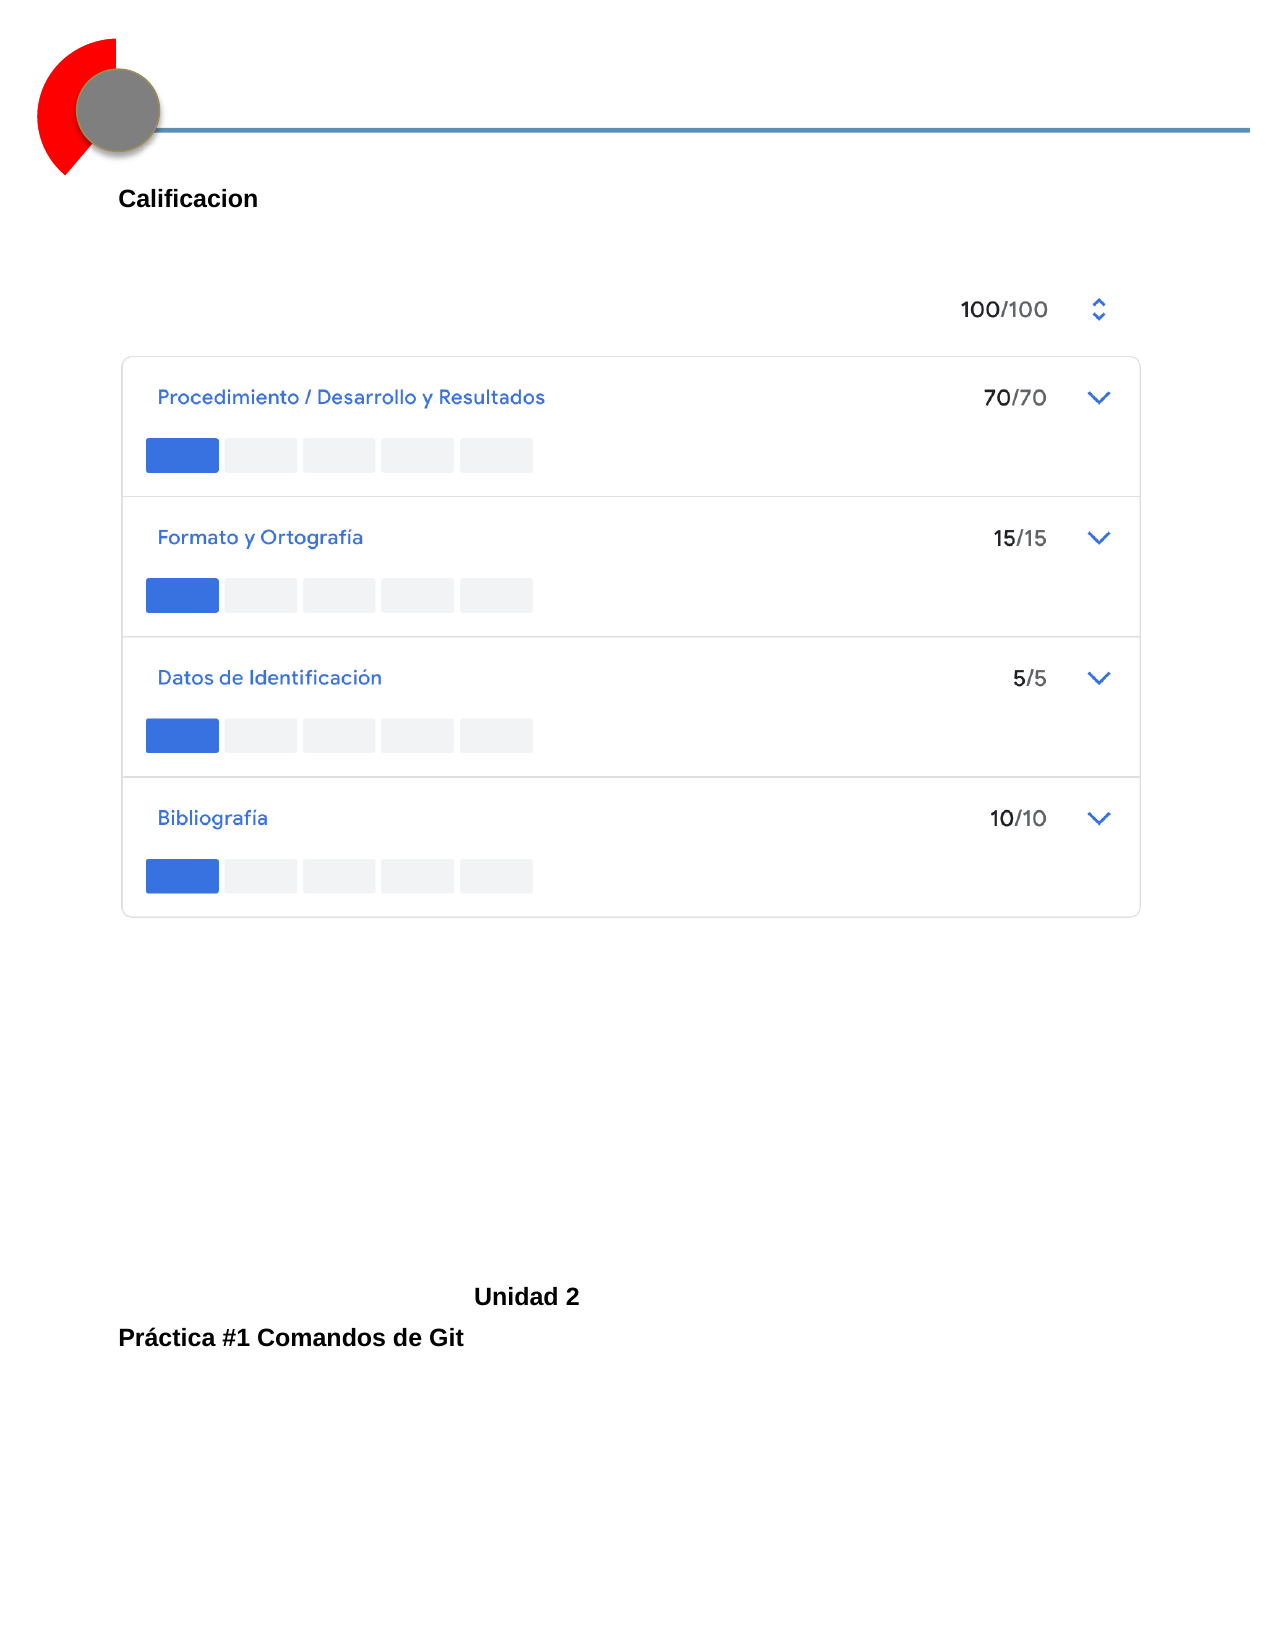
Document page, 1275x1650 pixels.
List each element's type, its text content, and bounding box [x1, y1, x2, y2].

subtitle Unidad 2 [118, 1282, 935, 1311]
picture [118, 270, 1158, 935]
subtitle Calificacion [118, 150, 935, 213]
subtitle Práctica #1 Comandos de Git [118, 1323, 935, 1351]
picture [67, 64, 169, 166]
